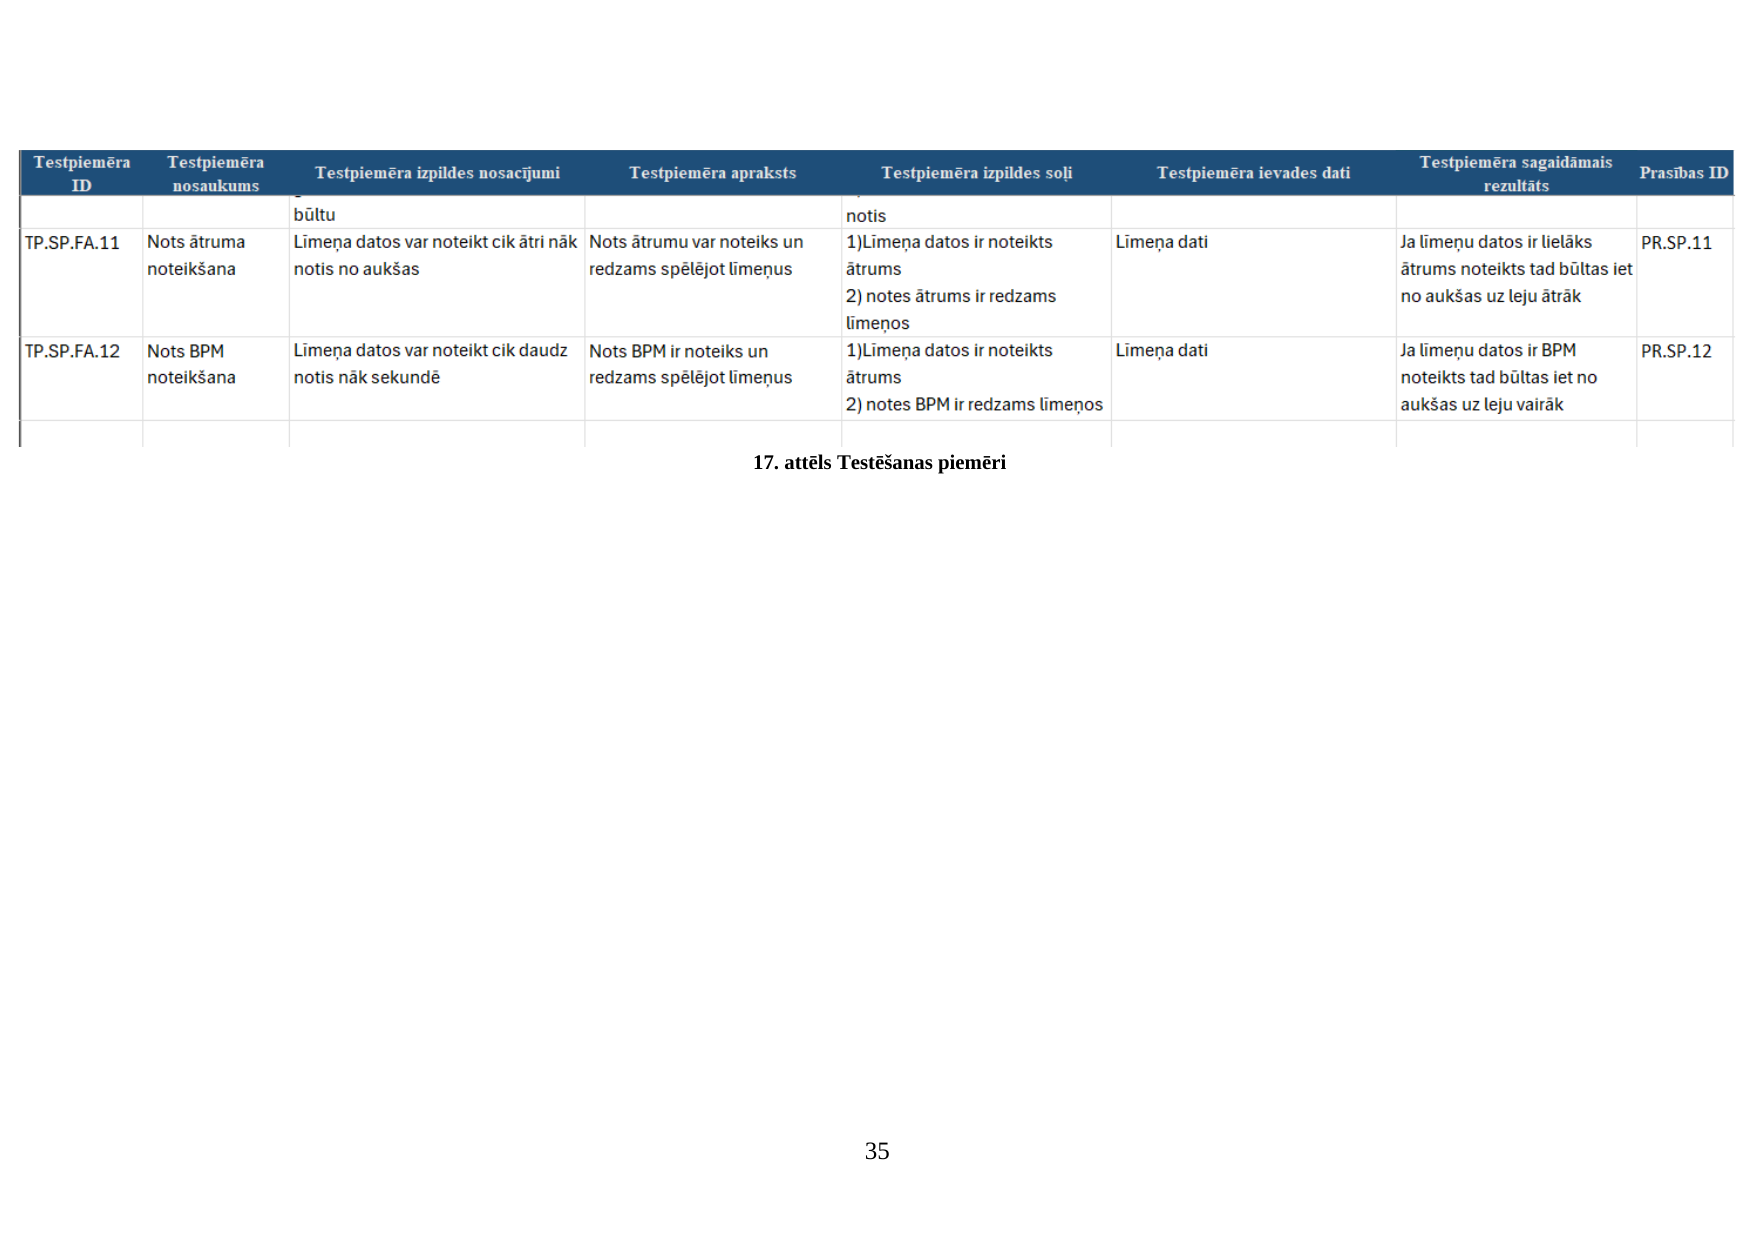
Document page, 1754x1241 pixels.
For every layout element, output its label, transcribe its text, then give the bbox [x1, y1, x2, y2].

picture [18, 150, 1736, 447]
text 17. attēls Testēšanas piemēri [150, 447, 1604, 474]
